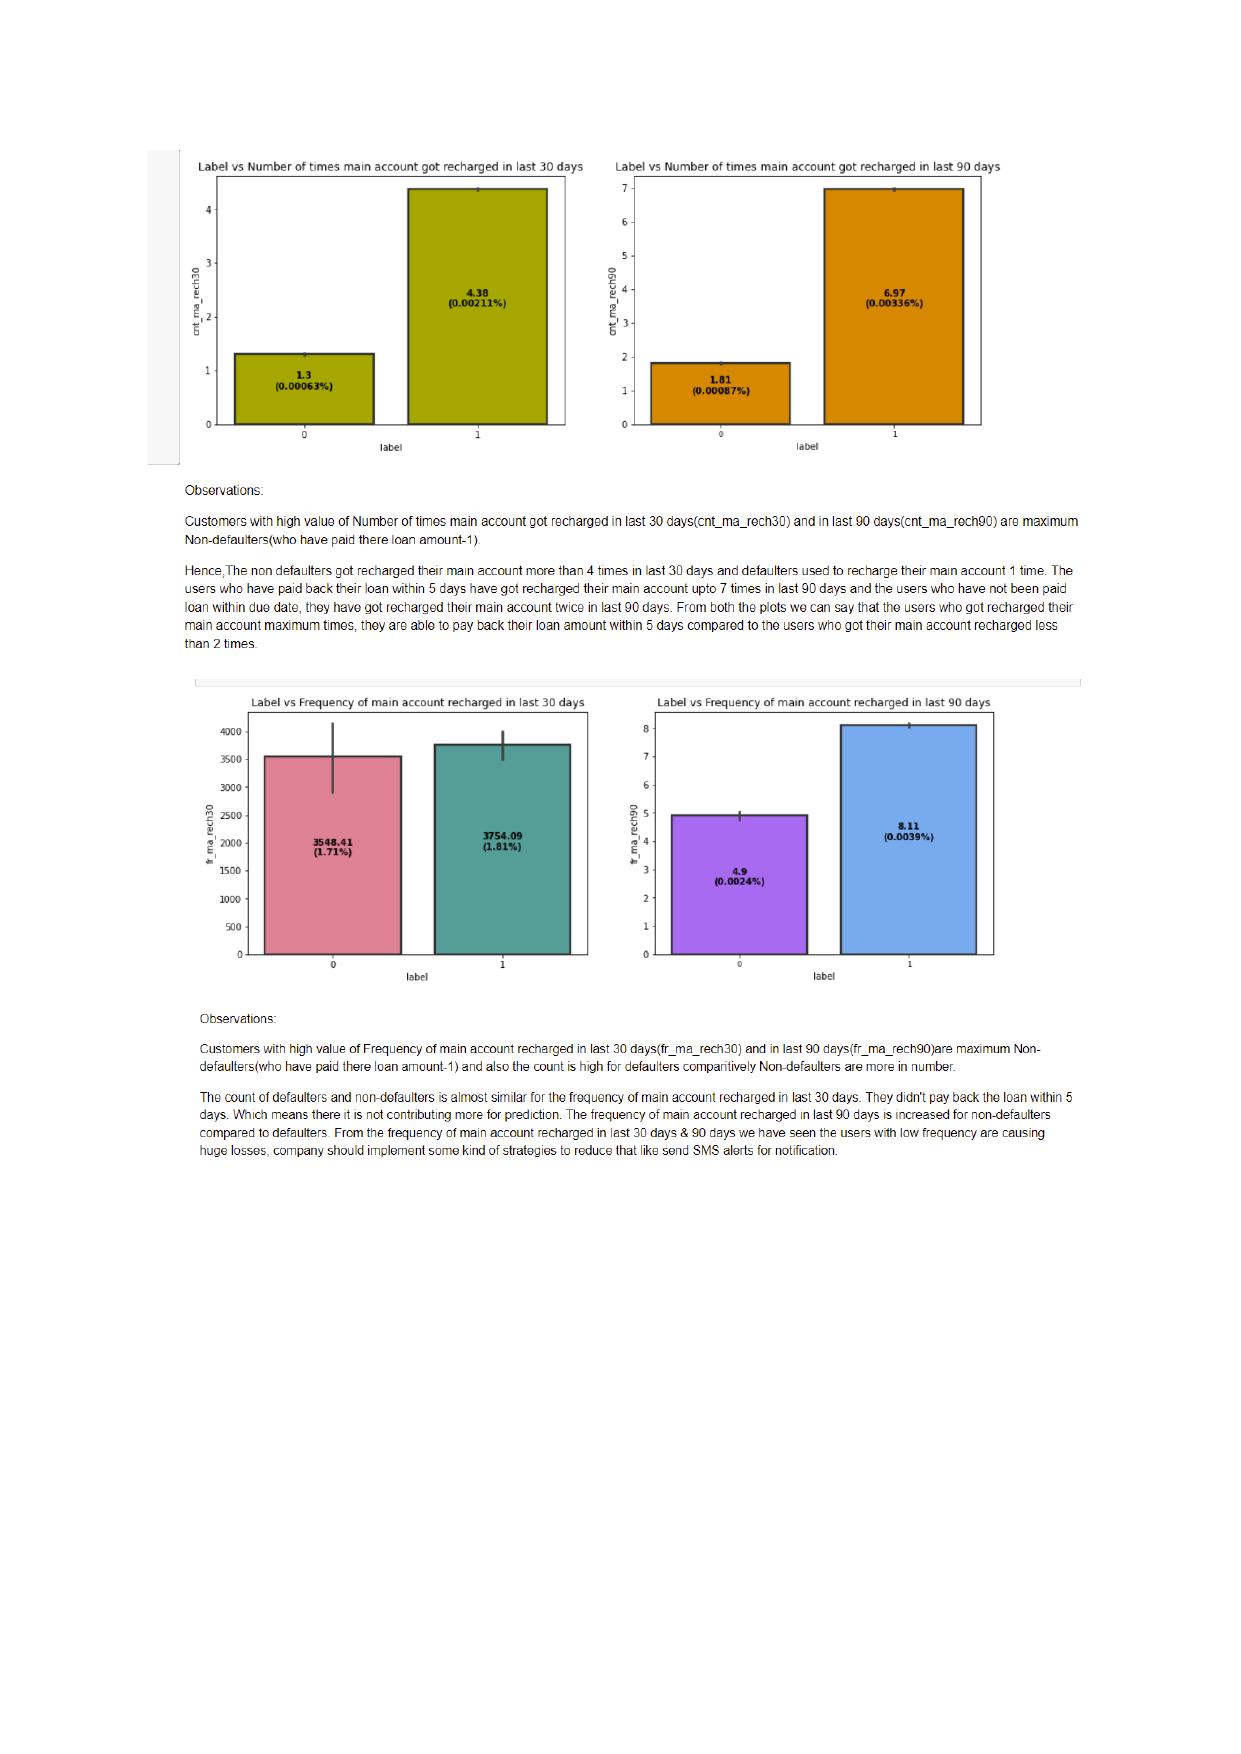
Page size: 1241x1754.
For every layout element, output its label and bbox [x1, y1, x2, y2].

picture [147, 150, 1091, 661]
picture [147, 679, 1091, 1171]
